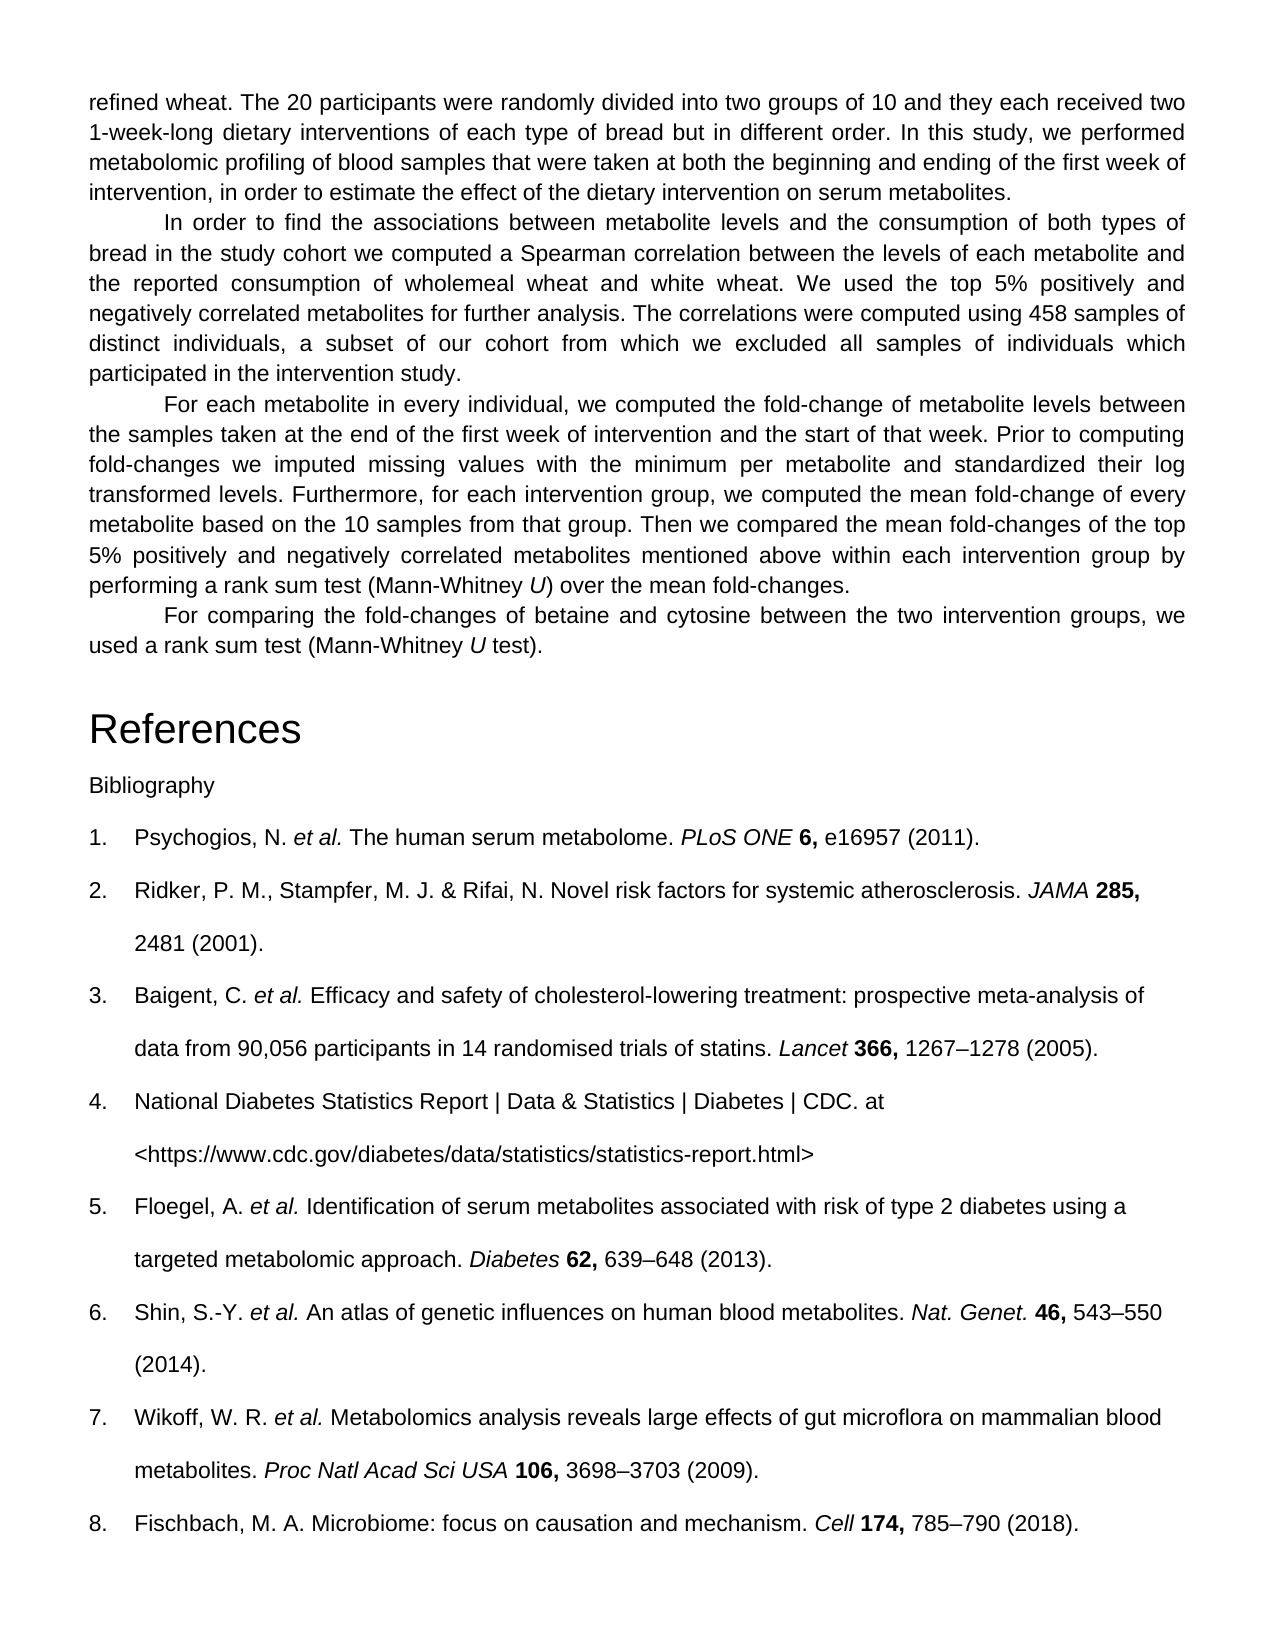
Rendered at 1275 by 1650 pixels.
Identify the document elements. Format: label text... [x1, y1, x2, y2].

text 6. Shin, S.-Y. et al. An atlas of genetic influences on human blood metabolites. Nat. Genet. 46, 543–550 (2014). [88, 1299, 1187, 1378]
text 4. National Diabetes Statistics Report | Data & Statistics | Diabetes | CDC. at <https://www.cdc.gov/diabetes/data/statistics/statistics-report.html> [88, 1088, 1187, 1167]
text 8. Fischbach, M. A. Microbiome: focus on causation and mechanism. Cell 174, 785–790 (2018). [88, 1509, 1187, 1536]
text 3. Baigent, C. et al. Efficacy and safety of cholesterol-lowering treatment: prospective meta-analysis of data from 90,056 participants in 14 randomised trials of statins. Lancet 366, 1267–1278 (2005). [88, 982, 1187, 1062]
text In order to find the associations between metabolite levels and the consumption of both types of bread in the study cohort we computed a Spearman correlation between the levels of each metabolite and the reported consumption of wholemeal wheat and white wheat. We used the top 5% positively and negatively correlated metabolites for further analysis. The correlations were computed using 458 samples of distinct individuals, a subset of our cohort from which we excluded all samples of individuals which participated in the intervention study. [88, 209, 1187, 387]
text 7. Wikoff, W. R. et al. Metabolomics analysis reveals large effects of gut microflora on mammalian blood metabolites. Proc Natl Acad Sci USA 106, 3698–3703 (2009). [88, 1404, 1187, 1483]
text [88, 88, 1187, 205]
text For each metabolite in every individual, we computed the fold-change of metabolite levels between the samples taken at the end of the first week of intervention and the start of that week. Prior to computing fold-changes we imputed missing values with the minimum per metabolite and standardized their log transformed levels. Furthermore, for each intervention group, we computed the mean fold-change of every metabolite based on the 10 samples from that group. Then we compared the mean fold-changes of the top 5% positively and negatively correlated metabolites mentioned above within each intervention group by performing a rank sum test (Mann-Whitney U) over the mean fold-changes. [88, 391, 1187, 598]
text Bibliography [88, 772, 1187, 798]
text 2. Ridker, P. M., Stampfer, M. J. & Rifai, N. Novel risk factors for systemic atherosclerosis. JAMA 285, 2481 (2001). [88, 877, 1187, 956]
text 1. Psychogios, N. et al. The human serum metabolome. PLoS ONE 6, e16957 (2011). [88, 824, 1187, 851]
subtitle References [88, 704, 1187, 752]
text 5. Floegel, A. et al. Identification of serum metabolites associated with risk of type 2 diabetes using a targeted metabolomic approach. Diabetes 62, 639–648 (2013). [88, 1193, 1187, 1272]
text For comparing the fold-changes of betaine and cytosine between the two intervention groups, we used a rank sum test (Mann-Whitney U test). [88, 602, 1187, 658]
